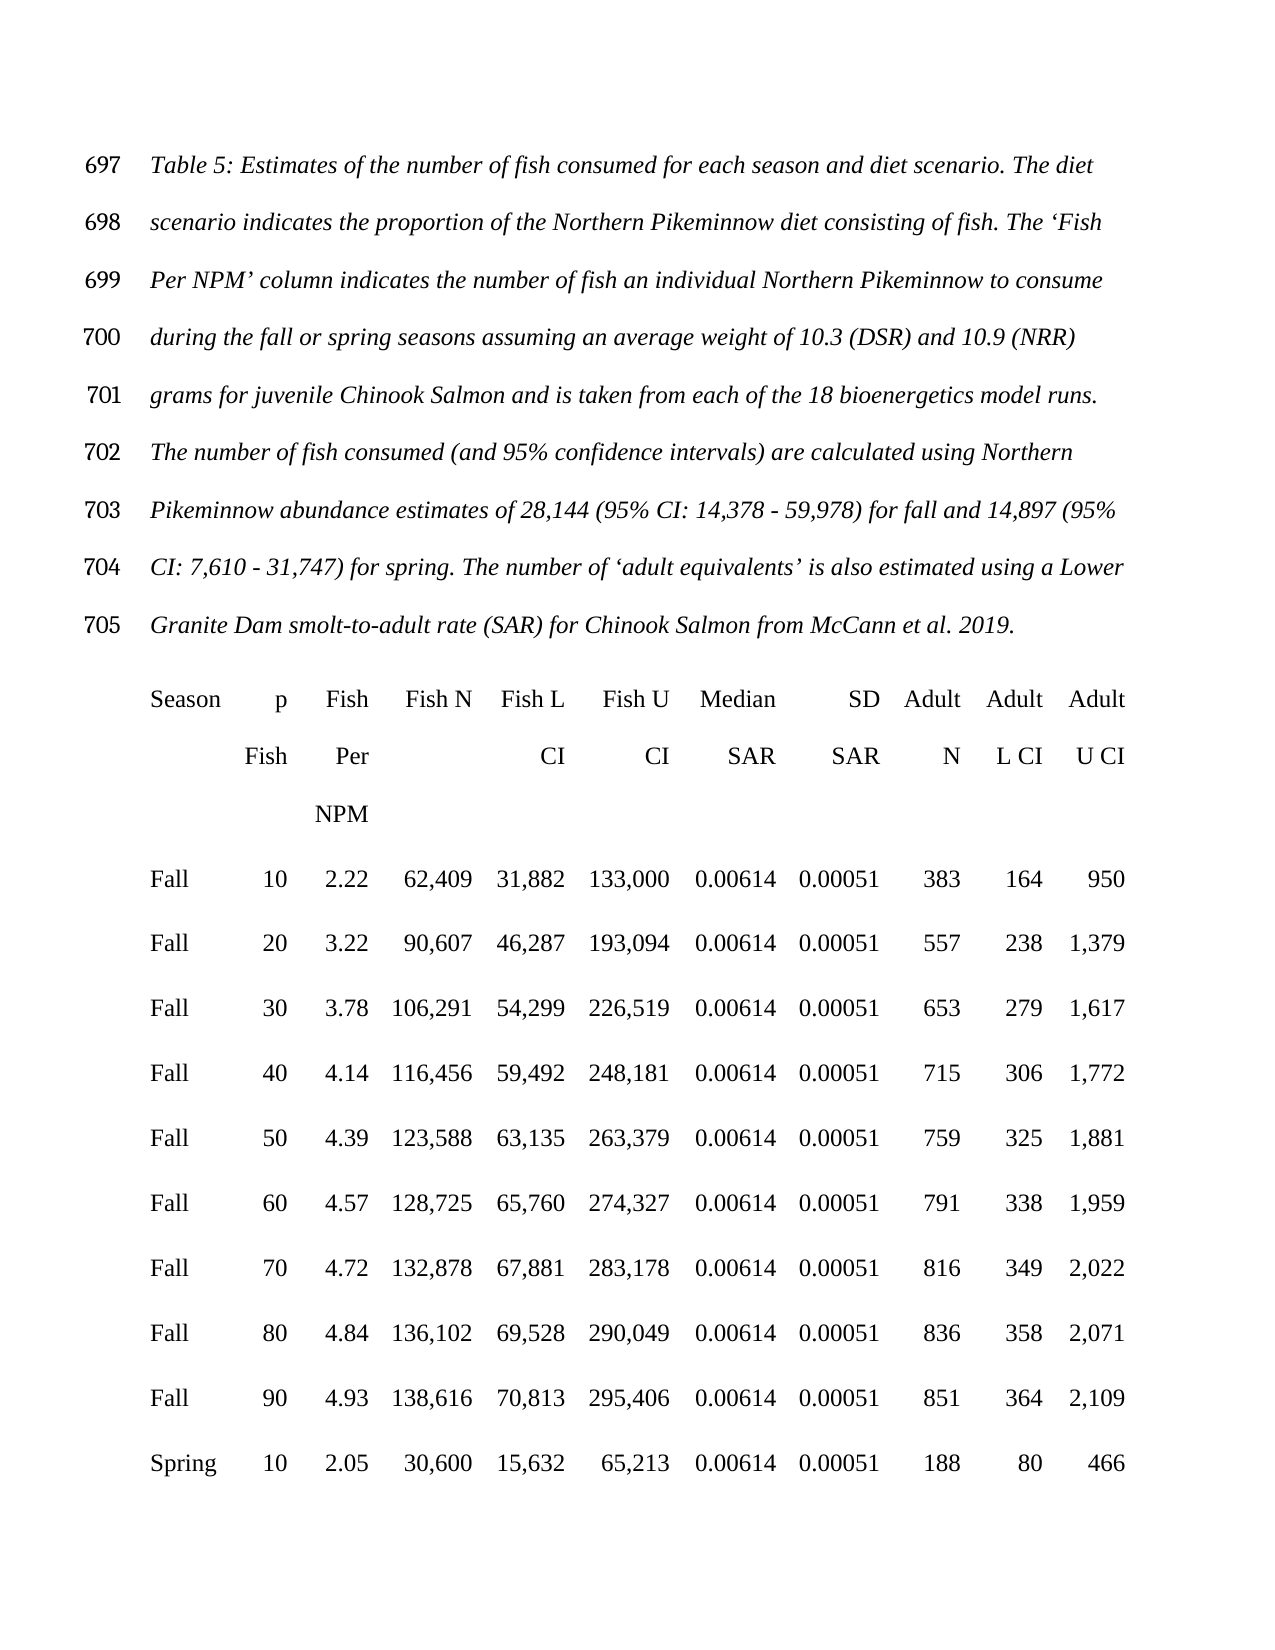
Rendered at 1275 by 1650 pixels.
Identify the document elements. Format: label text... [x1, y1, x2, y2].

table_cell 1,881 [1054, 1120, 1136, 1184]
table_cell 1,379 [1054, 925, 1136, 990]
table_cell 0.00051 [787, 1055, 891, 1119]
table_cell 62,409 [380, 860, 484, 925]
table_cell 0.00051 [787, 1249, 891, 1314]
table_cell 466 [1054, 1444, 1136, 1476]
table_header Adult N [891, 680, 972, 860]
table_cell Fall [139, 925, 232, 990]
table_cell Fall [139, 1314, 232, 1379]
table_cell 123,588 [380, 1120, 484, 1184]
table_cell 557 [891, 925, 972, 990]
table_cell 54,299 [484, 990, 576, 1054]
table_cell 759 [891, 1120, 972, 1184]
table_cell 4.39 [299, 1120, 380, 1184]
table_cell 80 [972, 1444, 1054, 1476]
table_cell 15,632 [484, 1444, 576, 1476]
table_cell 836 [891, 1314, 972, 1379]
table_cell 70 [232, 1249, 299, 1314]
table_cell Spring [139, 1444, 232, 1476]
table_cell 0.00051 [787, 1184, 891, 1249]
table_cell 193,094 [576, 925, 681, 990]
table_cell 0.00614 [681, 990, 787, 1054]
table_cell 0.00614 [681, 860, 787, 925]
table_cell 0.00051 [787, 1444, 891, 1476]
table_cell 188 [891, 1444, 972, 1476]
table_cell 2,109 [1054, 1379, 1136, 1444]
table_cell 40 [232, 1055, 299, 1119]
table_header Adult U CI [1054, 680, 1136, 860]
table_cell 10 [232, 860, 299, 925]
table_cell 248,181 [576, 1055, 681, 1119]
table_cell 128,725 [380, 1184, 484, 1249]
table_cell 0.00051 [787, 1120, 891, 1184]
table_header SD SAR [787, 680, 891, 860]
table_cell 70,813 [484, 1379, 576, 1444]
table_cell Fall [139, 1055, 232, 1119]
table_cell Fall [139, 1184, 232, 1249]
table_cell 358 [972, 1314, 1054, 1379]
table_cell 2.22 [299, 860, 380, 925]
table_cell 132,878 [380, 1249, 484, 1314]
table_cell 283,178 [576, 1249, 681, 1314]
table_cell 0.00614 [681, 1379, 787, 1444]
table_cell 950 [1054, 860, 1136, 925]
table_cell 65,760 [484, 1184, 576, 1249]
table_cell 1,959 [1054, 1184, 1136, 1249]
table_cell 0.00614 [681, 1314, 787, 1379]
table_cell 0.00614 [681, 1120, 787, 1184]
table_cell 20 [232, 925, 299, 990]
table_cell 0.00051 [787, 1379, 891, 1444]
table_cell 116,456 [380, 1055, 484, 1119]
table_cell 31,882 [484, 860, 576, 925]
table_cell 851 [891, 1379, 972, 1444]
table_header Fish N [380, 680, 484, 860]
table_cell 364 [972, 1379, 1054, 1444]
table_header Fish L CI [484, 680, 576, 860]
table_cell 2,071 [1054, 1314, 1136, 1379]
table_cell 4.14 [299, 1055, 380, 1119]
table_cell 226,519 [576, 990, 681, 1054]
table_cell 0.00614 [681, 1249, 787, 1314]
table_cell 138,616 [380, 1379, 484, 1444]
table_cell 59,492 [484, 1055, 576, 1119]
table_cell 816 [891, 1249, 972, 1314]
table_cell 238 [972, 925, 1054, 990]
table_header Median SAR [681, 680, 787, 860]
table_cell 295,406 [576, 1379, 681, 1444]
table_cell 349 [972, 1249, 1054, 1314]
table_cell 69,528 [484, 1314, 576, 1379]
table_cell Fall [139, 990, 232, 1054]
table_cell 338 [972, 1184, 1054, 1249]
table_cell 0.00051 [787, 1314, 891, 1379]
table_cell 133,000 [576, 860, 681, 925]
table_cell 164 [972, 860, 1054, 925]
table_cell 0.00614 [681, 1184, 787, 1249]
table_cell 1,772 [1054, 1055, 1136, 1119]
table_cell 1,617 [1054, 990, 1136, 1054]
table_cell 383 [891, 860, 972, 925]
table_cell 60 [232, 1184, 299, 1249]
table_cell 279 [972, 990, 1054, 1054]
table_header Fish Per NPM [299, 680, 380, 860]
table_cell 3.78 [299, 990, 380, 1054]
table_cell Fall [139, 860, 232, 925]
table_cell Fall [139, 1120, 232, 1184]
table_cell 50 [232, 1120, 299, 1184]
table_cell 0.00051 [787, 860, 891, 925]
table_cell 65,213 [576, 1444, 681, 1476]
table_header Adult L CI [972, 680, 1054, 860]
table_cell 10 [232, 1444, 299, 1476]
table_cell 90,607 [380, 925, 484, 990]
table_cell 274,327 [576, 1184, 681, 1249]
table_cell Fall [139, 1249, 232, 1314]
table_header p Fish [232, 680, 299, 860]
table_cell 4.93 [299, 1379, 380, 1444]
table_cell 80 [232, 1314, 299, 1379]
table_cell 3.22 [299, 925, 380, 990]
table_cell 0.00614 [681, 1444, 787, 1476]
table_cell 30 [232, 990, 299, 1054]
table_cell 106,291 [380, 990, 484, 1054]
table_cell 4.72 [299, 1249, 380, 1314]
table_cell 715 [891, 1055, 972, 1119]
table_cell 2.05 [299, 1444, 380, 1476]
table_header Season [139, 680, 232, 860]
table_cell 0.00051 [787, 990, 891, 1054]
table_cell 30,600 [380, 1444, 484, 1476]
table_cell 67,881 [484, 1249, 576, 1314]
table_cell 0.00614 [681, 925, 787, 990]
table_cell 90 [232, 1379, 299, 1444]
table_cell 0.00051 [787, 925, 891, 990]
table_cell 4.84 [299, 1314, 380, 1379]
text Table 5: Estimates of the number of fish consumed for each season and diet scenario. The diet scenario indicates the proportion of the Northern Pikeminnow diet consisting of fish. The ‘Fish Per NPM’ column indicates the number of fish an individual Northern Pikeminnow to consume during the fall or spring seasons assuming an average weight of 10.3 (DSR) and 10.9 (NRR) grams for juvenile Chinook Salmon and is taken from each of the 18 bioenergetics model runs. The number of fish consumed (and 95% confidence intervals) are calculated using Northern Pikeminnow abundance estimates of 28,144 (95% CI: 14,378 - 59,978) for fall and 14,897 (95% CI: 7,610 - 31,747) for spring. The number of ‘adult equivalents’ is also estimated using a Lower Granite Dam smolt-to-adult rate (SAR) for Chinook Salmon from McCann et al. 2019. [150, 150, 1125, 639]
table_cell 4.57 [299, 1184, 380, 1249]
table_cell 2,022 [1054, 1249, 1136, 1314]
table_cell 263,379 [576, 1120, 681, 1184]
table_cell 325 [972, 1120, 1054, 1184]
table_cell 136,102 [380, 1314, 484, 1379]
table_cell 46,287 [484, 925, 576, 990]
table_cell 306 [972, 1055, 1054, 1119]
table_cell 63,135 [484, 1120, 576, 1184]
table_cell Fall [139, 1379, 232, 1444]
table_header Fish U CI [576, 680, 681, 860]
table_cell 653 [891, 990, 972, 1054]
table_cell 290,049 [576, 1314, 681, 1379]
table_cell 791 [891, 1184, 972, 1249]
table_cell 0.00614 [681, 1055, 787, 1119]
